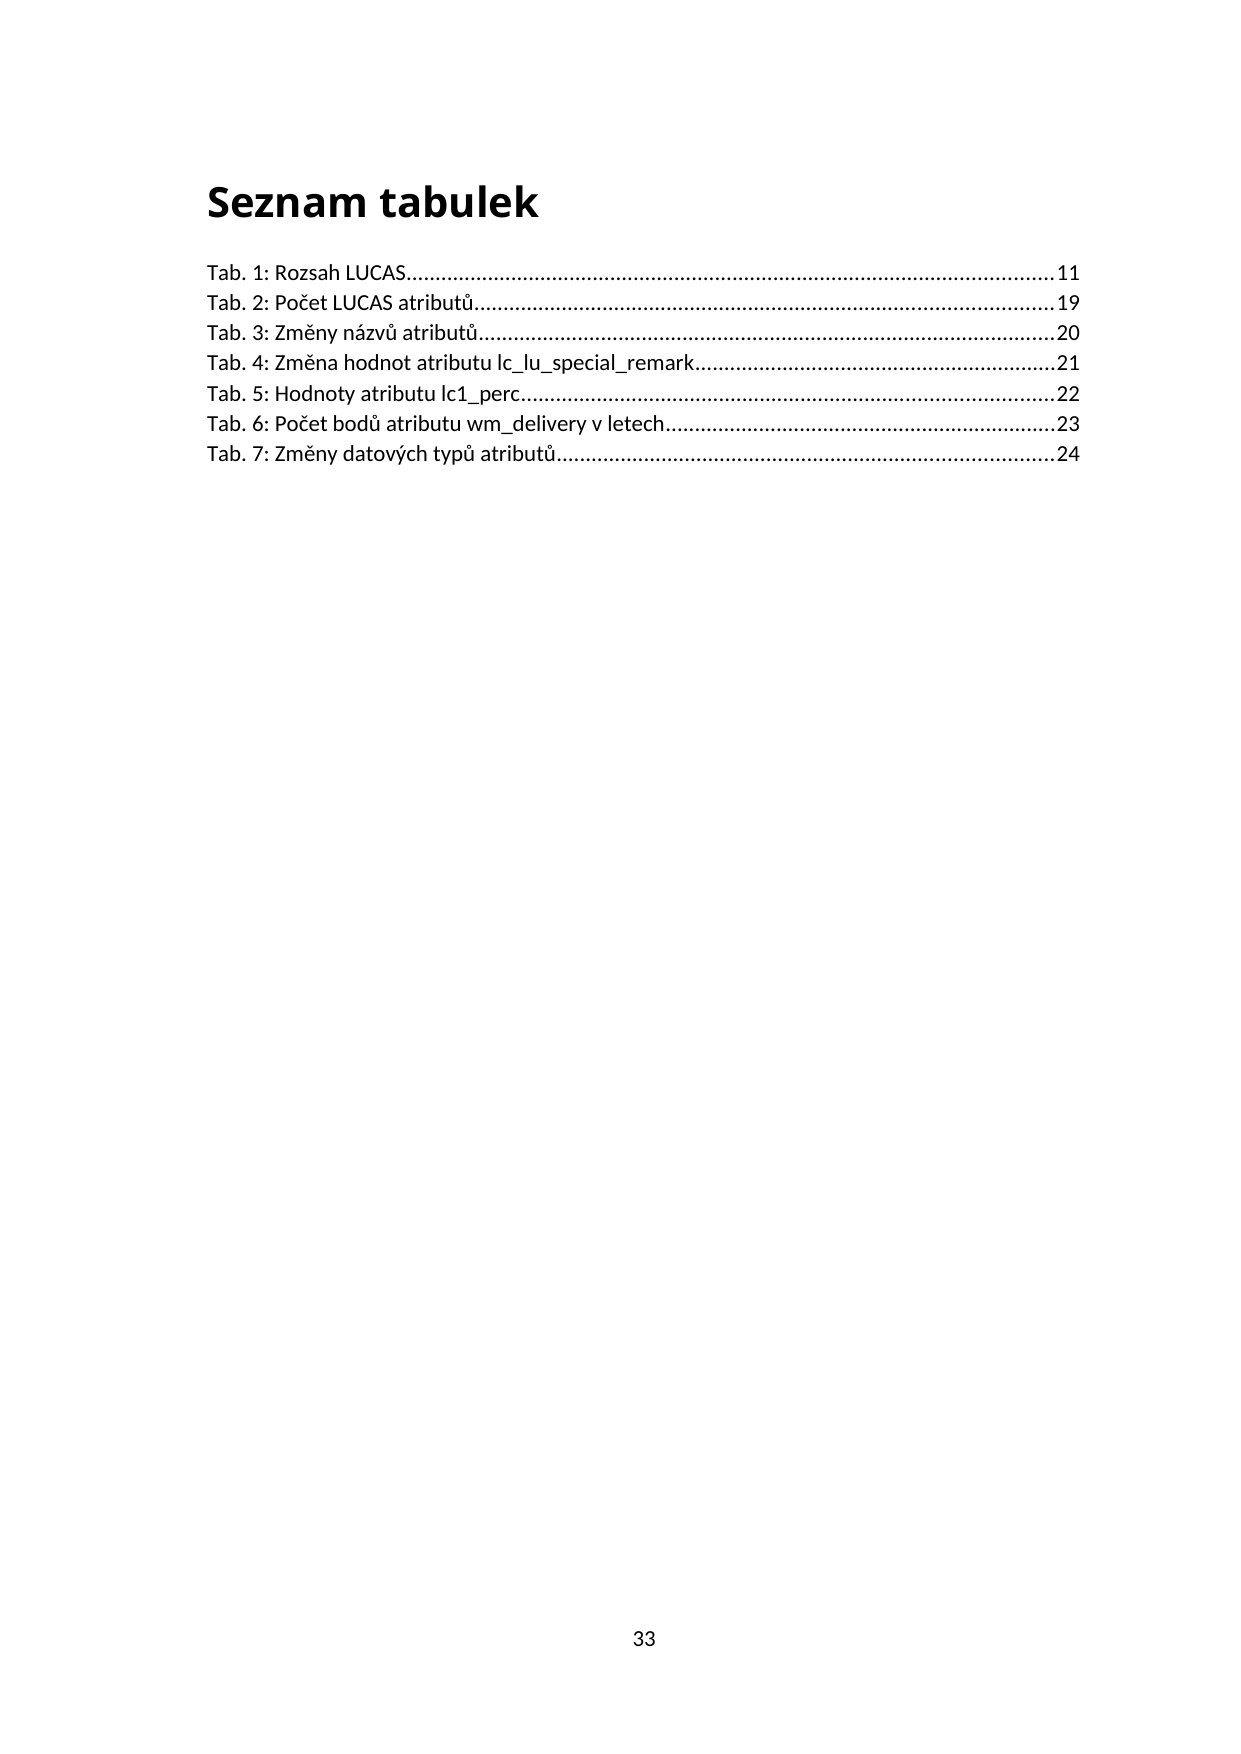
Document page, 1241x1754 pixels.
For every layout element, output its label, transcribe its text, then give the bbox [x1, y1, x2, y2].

text Tab. 7: Změny datových typů atributů 24 [207, 439, 1081, 467]
text Tab. 6: Počet bodů atributu wm_delivery v letech 23 [207, 409, 1081, 437]
text Tab. 5: Hodnoty atributu lc1_perc 22 [207, 379, 1081, 407]
text Tab. 1: Rozsah LUCAS 11 [207, 258, 1081, 286]
subtitle Seznam tabulek [207, 173, 1081, 229]
text Tab. 4: Změna hodnot atributu lc_lu_special_remark 21 [207, 348, 1081, 376]
text Tab. 3: Změny názvů atributů 20 [207, 318, 1081, 346]
text Tab. 2: Počet LUCAS atributů 19 [207, 288, 1081, 316]
